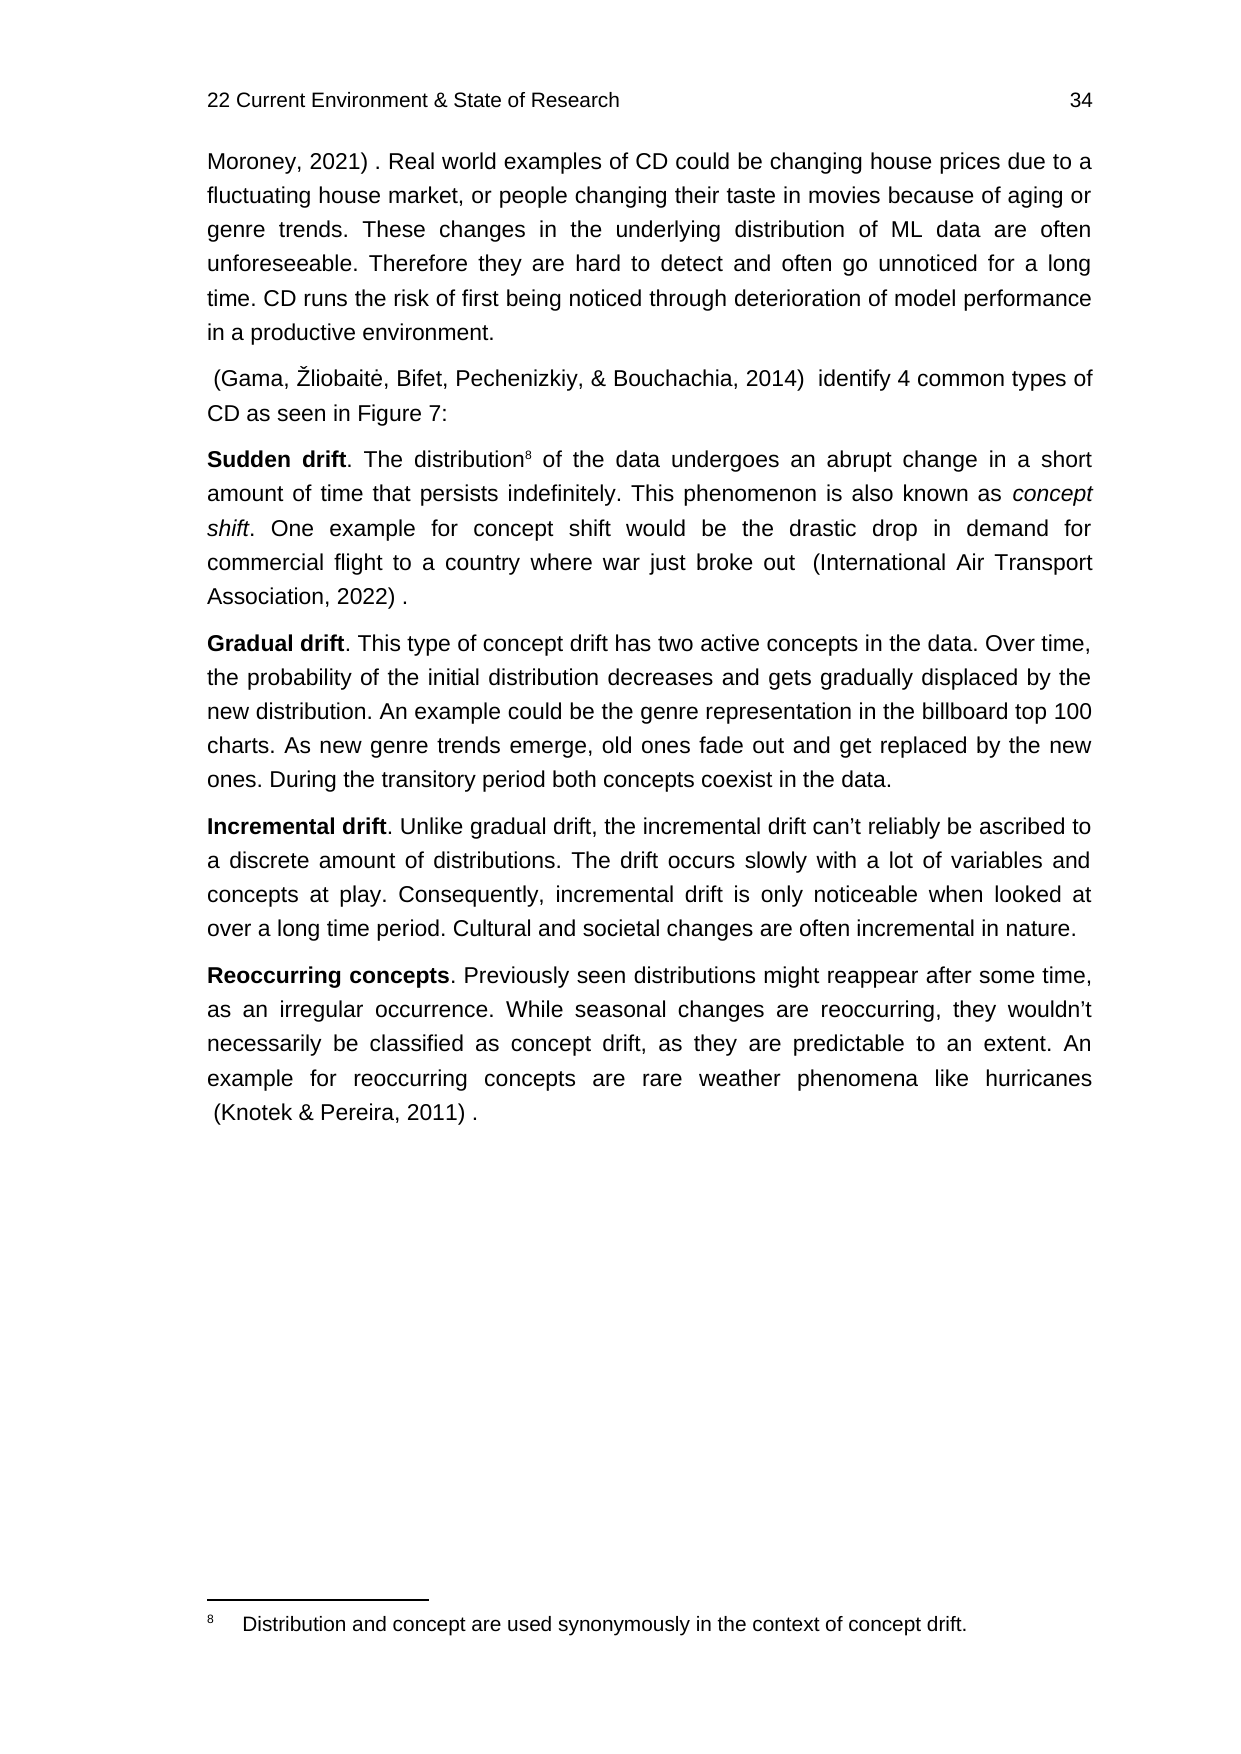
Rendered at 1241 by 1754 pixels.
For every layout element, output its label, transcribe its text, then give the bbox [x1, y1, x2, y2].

text Gradual drift. This type of concept drift has two active concepts in the data. Over time, the probability of the initial distribution decreases and gets gradually displaced by the new distribution. An example could be the genre representation in the billboard top 100 charts. As new genre trends emerge, old ones fade out and get replaced by the new ones. During the transitory period both concepts coexist in the data. [207, 629, 1092, 793]
text Reoccurring concepts. Previously seen distributions might reappear after some time, as an irregular occurrence. While seasonal changes are reoccurring, they wouldn’t necessarily be classified as concept drift, as they are predictable to an extent. An example for reoccurring concepts are rare weather phenomena like hurricanes . [207, 962, 1092, 1125]
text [207, 148, 1092, 345]
text identify 4 common types of CD as seen in Figure 5: [207, 365, 1092, 426]
text Sudden drift. The distribution of the data undergoes an abrupt change in a short amount of time that persists indefinitely. This phenomenon is also known as concept shift. One example for concept shift would be the drastic drop in demand for commercial flight to a country where war just broke out . [207, 446, 1092, 609]
text Incremental drift. Unlike gradual drift, the incremental drift can’t reliably be ascribed to a discrete amount of distributions. The drift occurs slowly with a lot of variables and concepts at play. Consequently, incremental drift is only noticeable when looked at over a long time period. Cultural and societal changes are often incremental in nature. [207, 813, 1092, 942]
